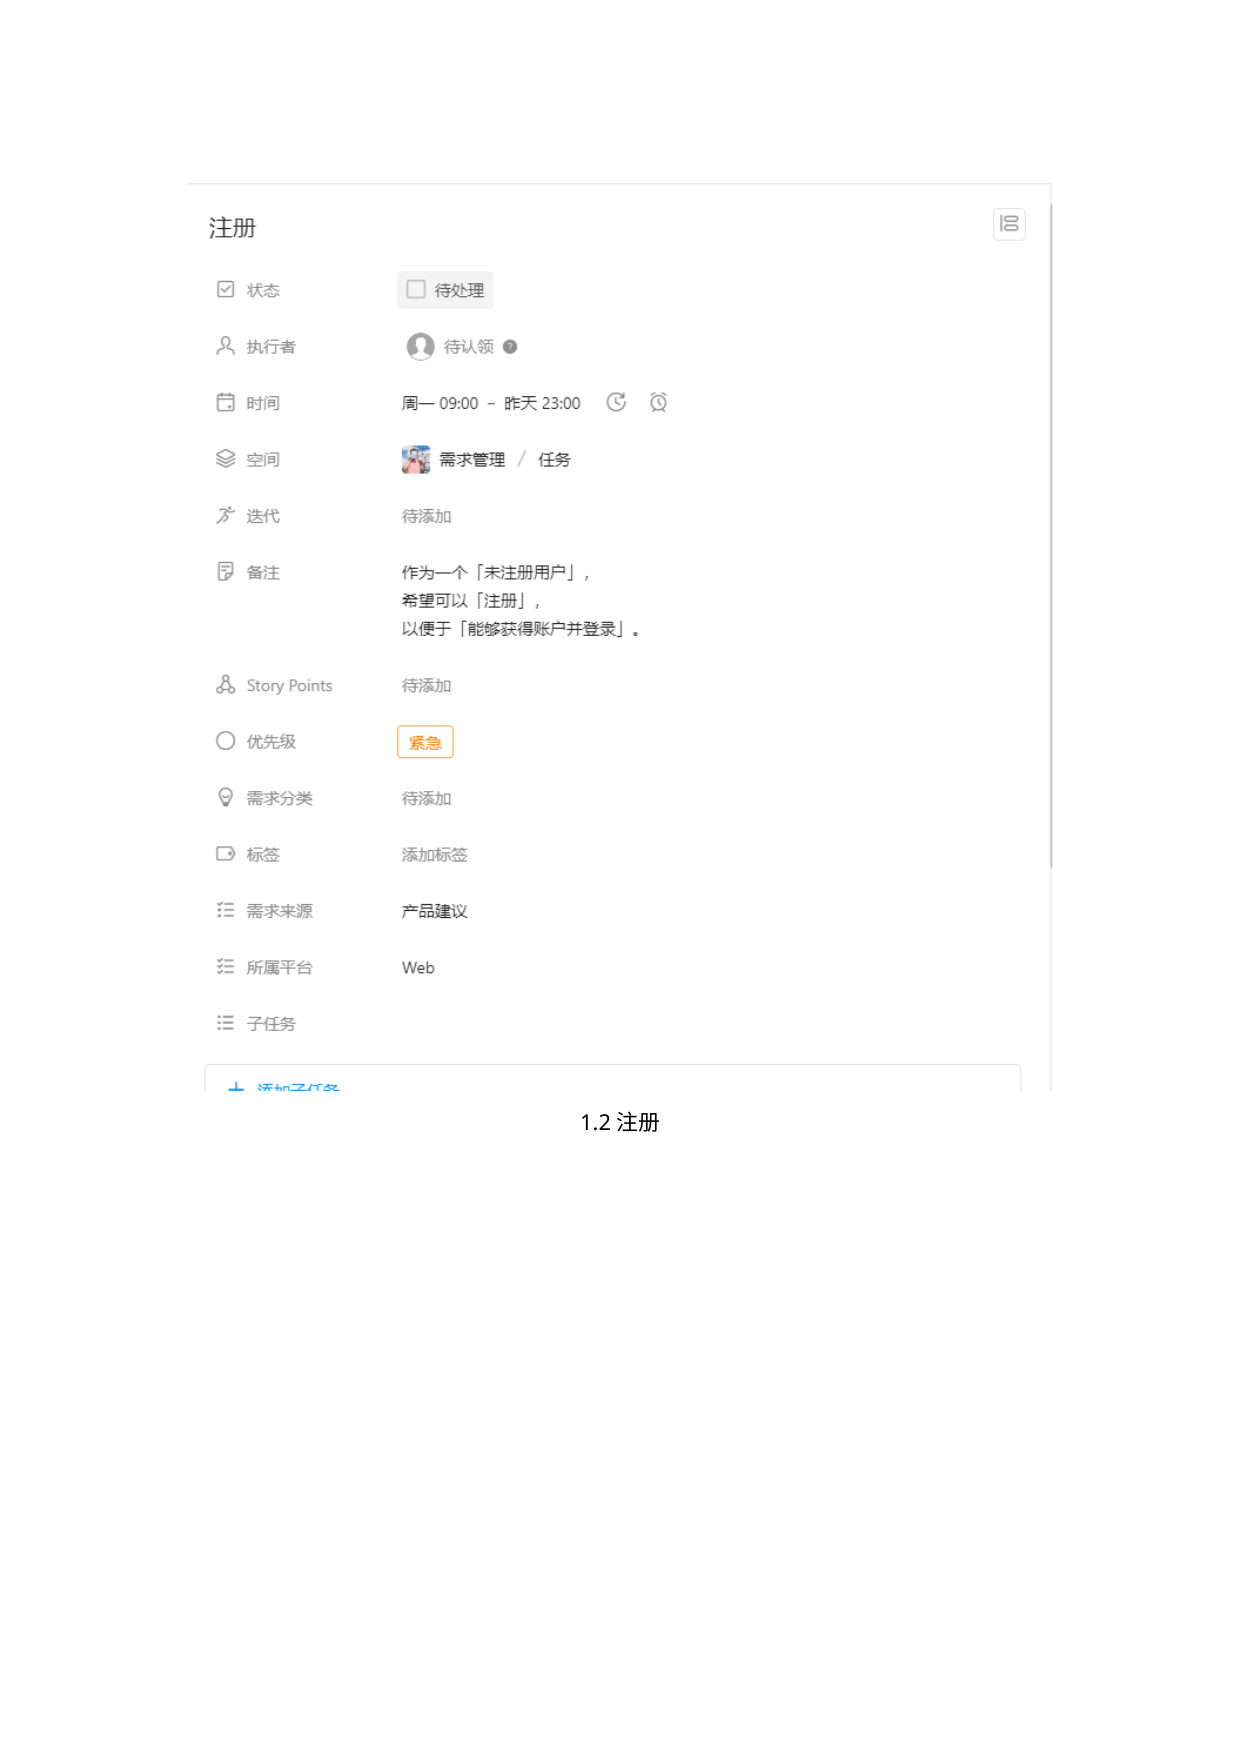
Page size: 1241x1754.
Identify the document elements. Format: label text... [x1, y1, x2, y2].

picture [187, 162, 1053, 1091]
text 1.2 注册 [187, 1104, 1053, 1137]
